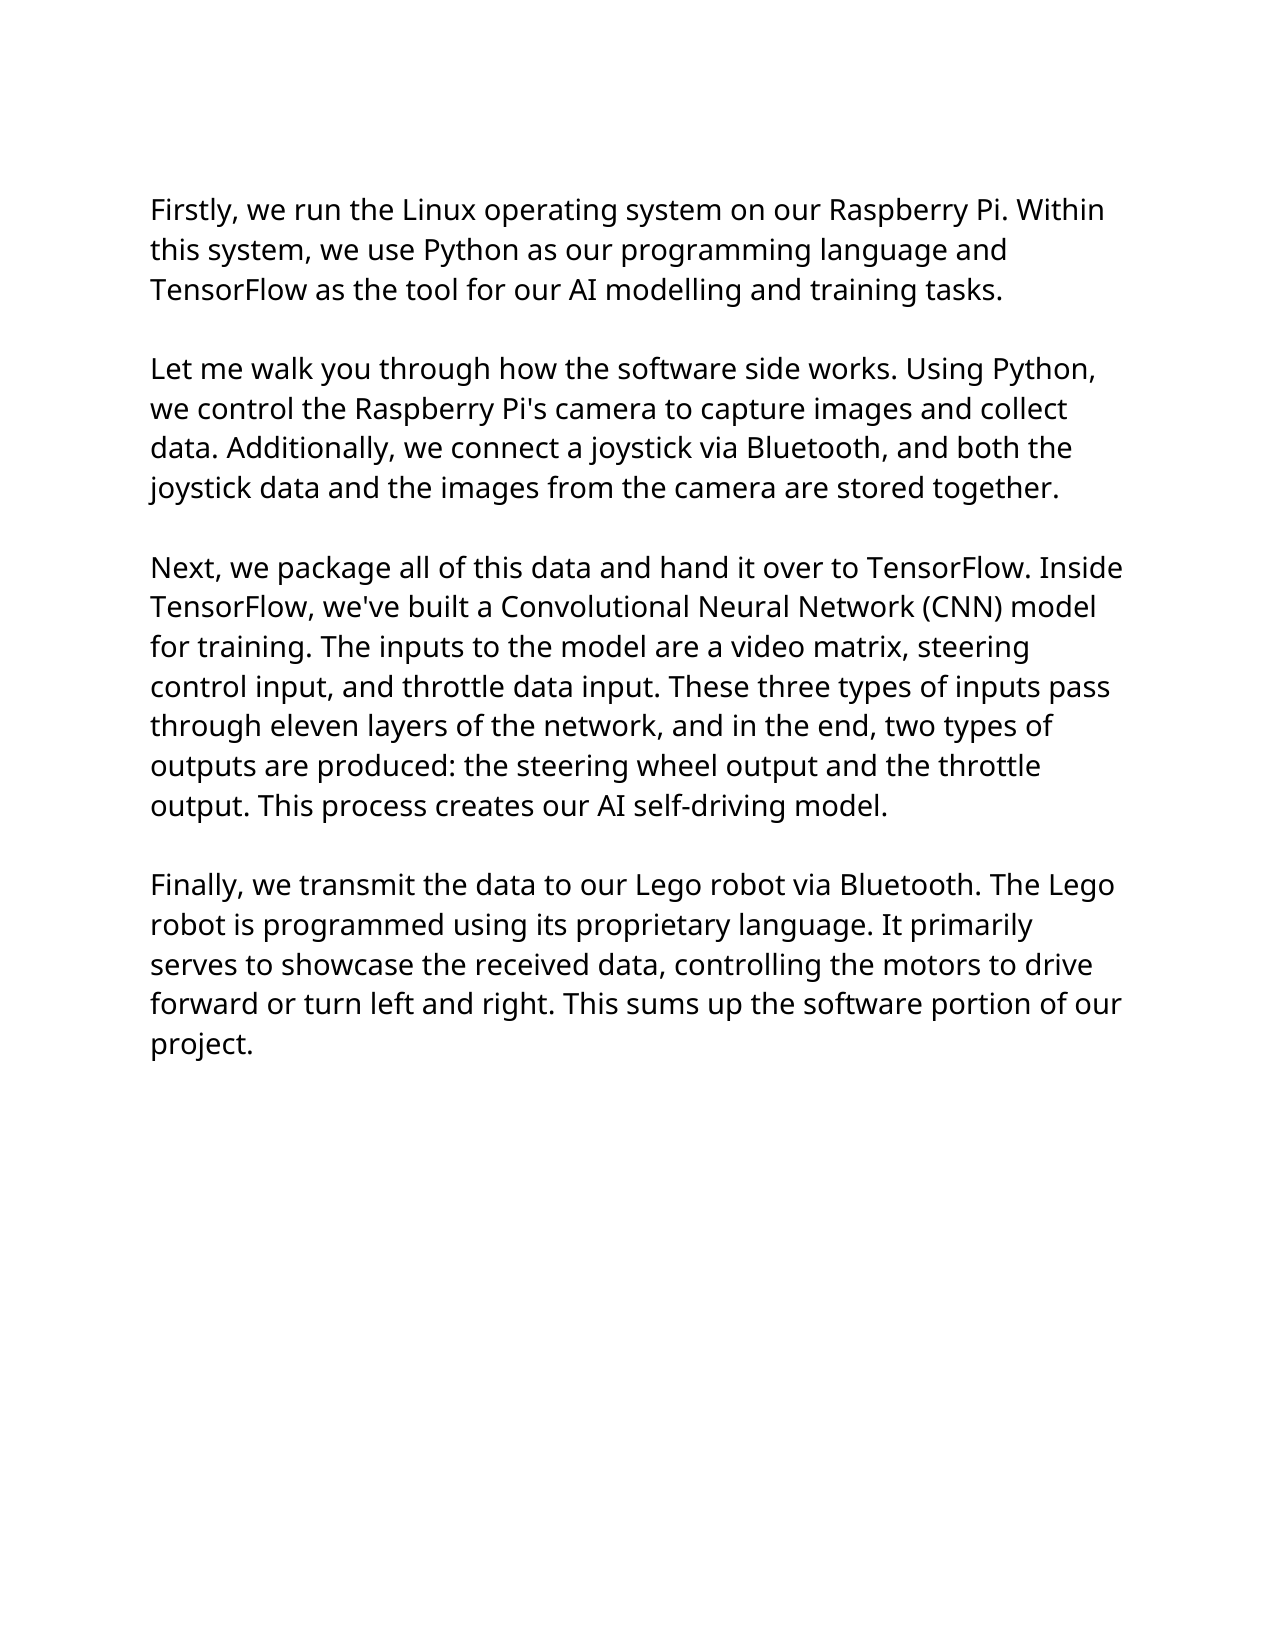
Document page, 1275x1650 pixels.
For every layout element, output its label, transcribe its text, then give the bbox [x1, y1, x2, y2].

text Firstly, we run the Linux operating system on our Raspberry Pi. Within this system, we use Python as our programming language and TensorFlow as the tool for our AI modelling and training tasks. [150, 190, 1125, 309]
text Finally, we transmit the data to our Lego robot via Bluetooth. The Lego robot is programmed using its proprietary language. It primarily serves to showcase the received data, controlling the motors to drive forward or turn left and right. This sums up the software portion of our project. [150, 864, 1125, 1063]
text Let me walk you through how the software side works. Using Python, we control the Raspberry Pi's camera to capture images and collect data. Additionally, we connect a joystick via Bluetooth, and both the joystick data and the images from the camera are stored together. [150, 348, 1125, 507]
text Next, we package all of this data and hand it over to TensorFlow. Inside TensorFlow, we've built a Convolutional Neural Network (CNN) model for training. The inputs to the model are a video matrix, steering control input, and throttle data input. These three types of inputs pass through eleven layers of the network, and in the end, two types of outputs are produced: the steering wheel output and the throttle output. This process creates our AI self-driving model. [150, 547, 1125, 825]
